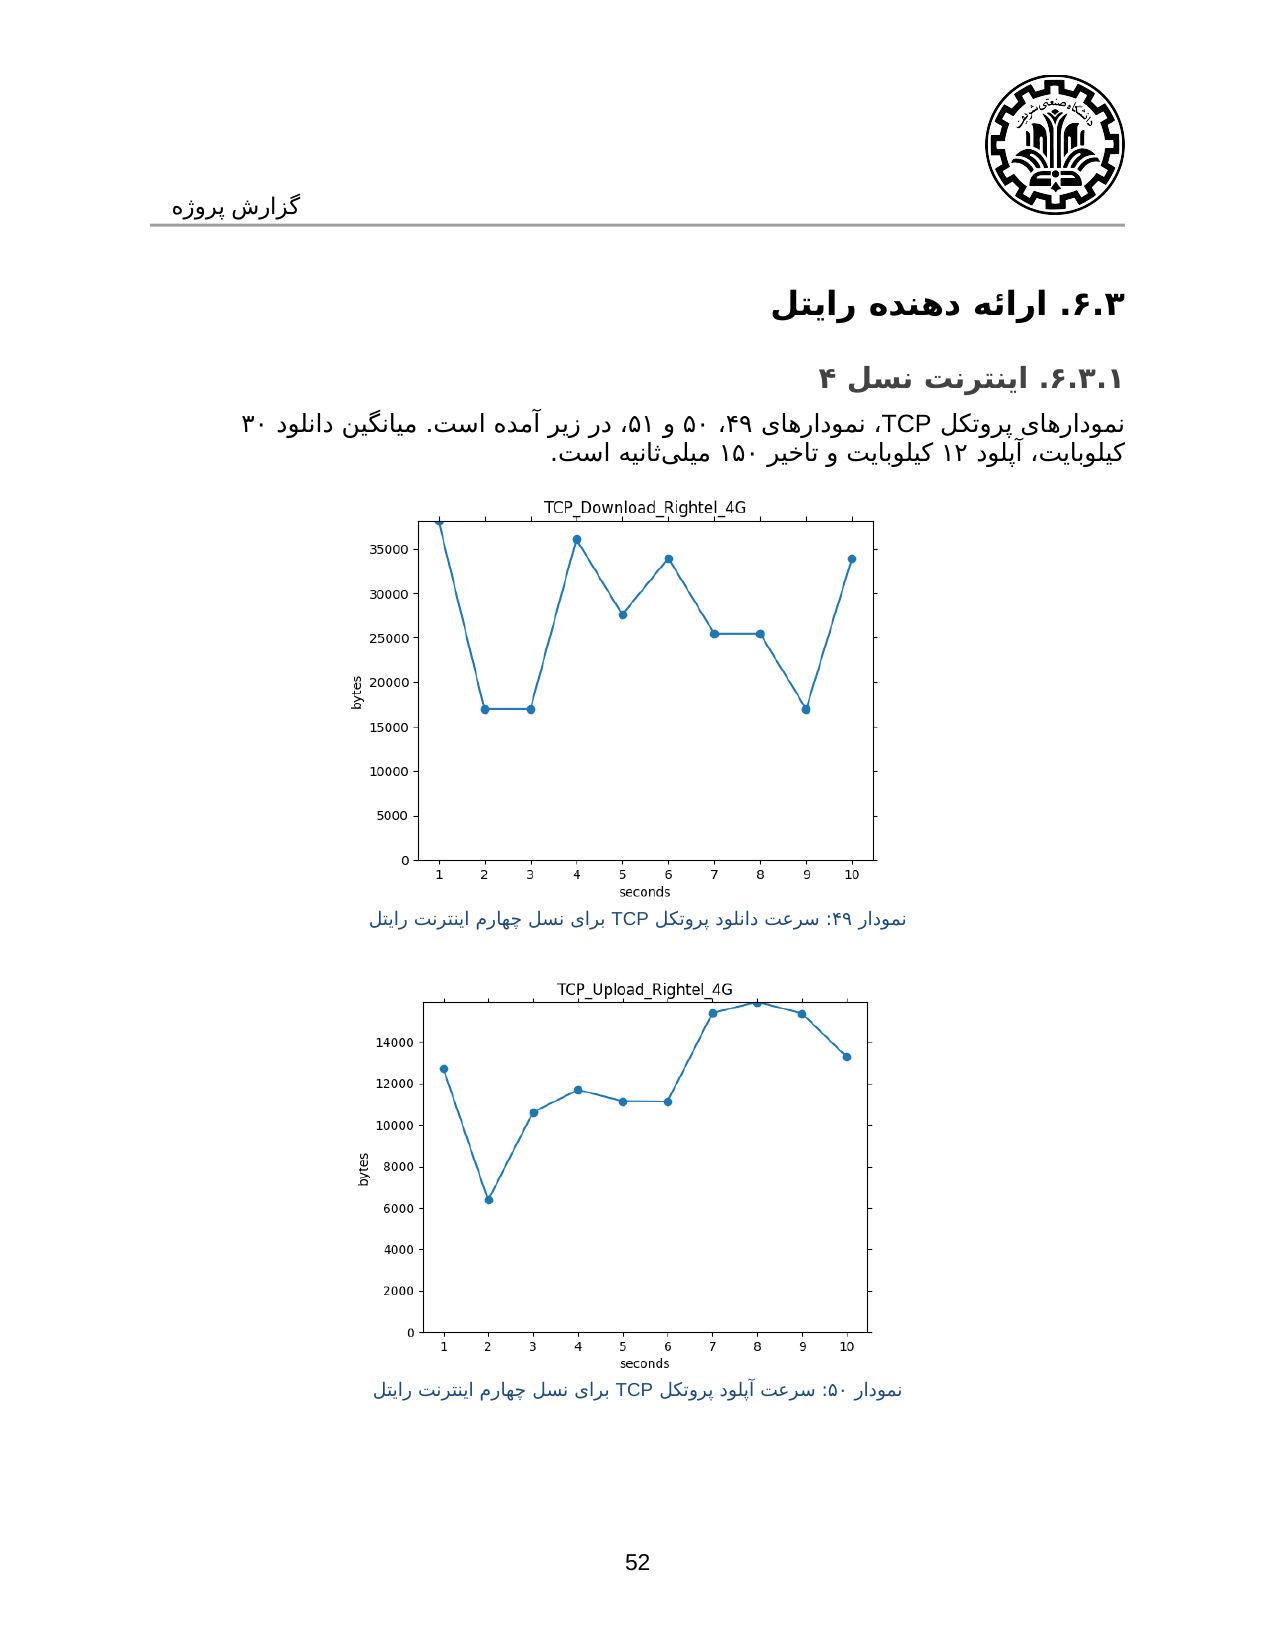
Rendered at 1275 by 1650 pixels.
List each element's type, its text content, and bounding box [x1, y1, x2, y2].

text نمودار ۴۹: سرعت دانلود پروتکل TCP برای نسل چهارم اینترنت رایتل [150, 907, 1125, 929]
subtitle ۶.۳.۱. اینترنت نسل ۴ [150, 362, 1125, 396]
picture [351, 950, 924, 1379]
picture [985, 75, 1125, 215]
text نمودارهای پروتکل TCP، نمودار‌های ۴۹، ۵۰ و ۵۱، در زیر آمده است. میانگین دانلود ۳۰ کیلوبایت، آپلود ۱۲ کیلوبایت و تاخیر ۱۵۰ میلی‌ثانیه است. [150, 409, 1125, 468]
picture [344, 467, 931, 908]
subtitle ۶.۳. ارائه دهنده رایتل [150, 284, 1125, 323]
text نمودار ۵۰: سرعت آپلود پروتکل TCP برای نسل چهارم اینترنت رایتل [150, 1379, 1125, 1401]
